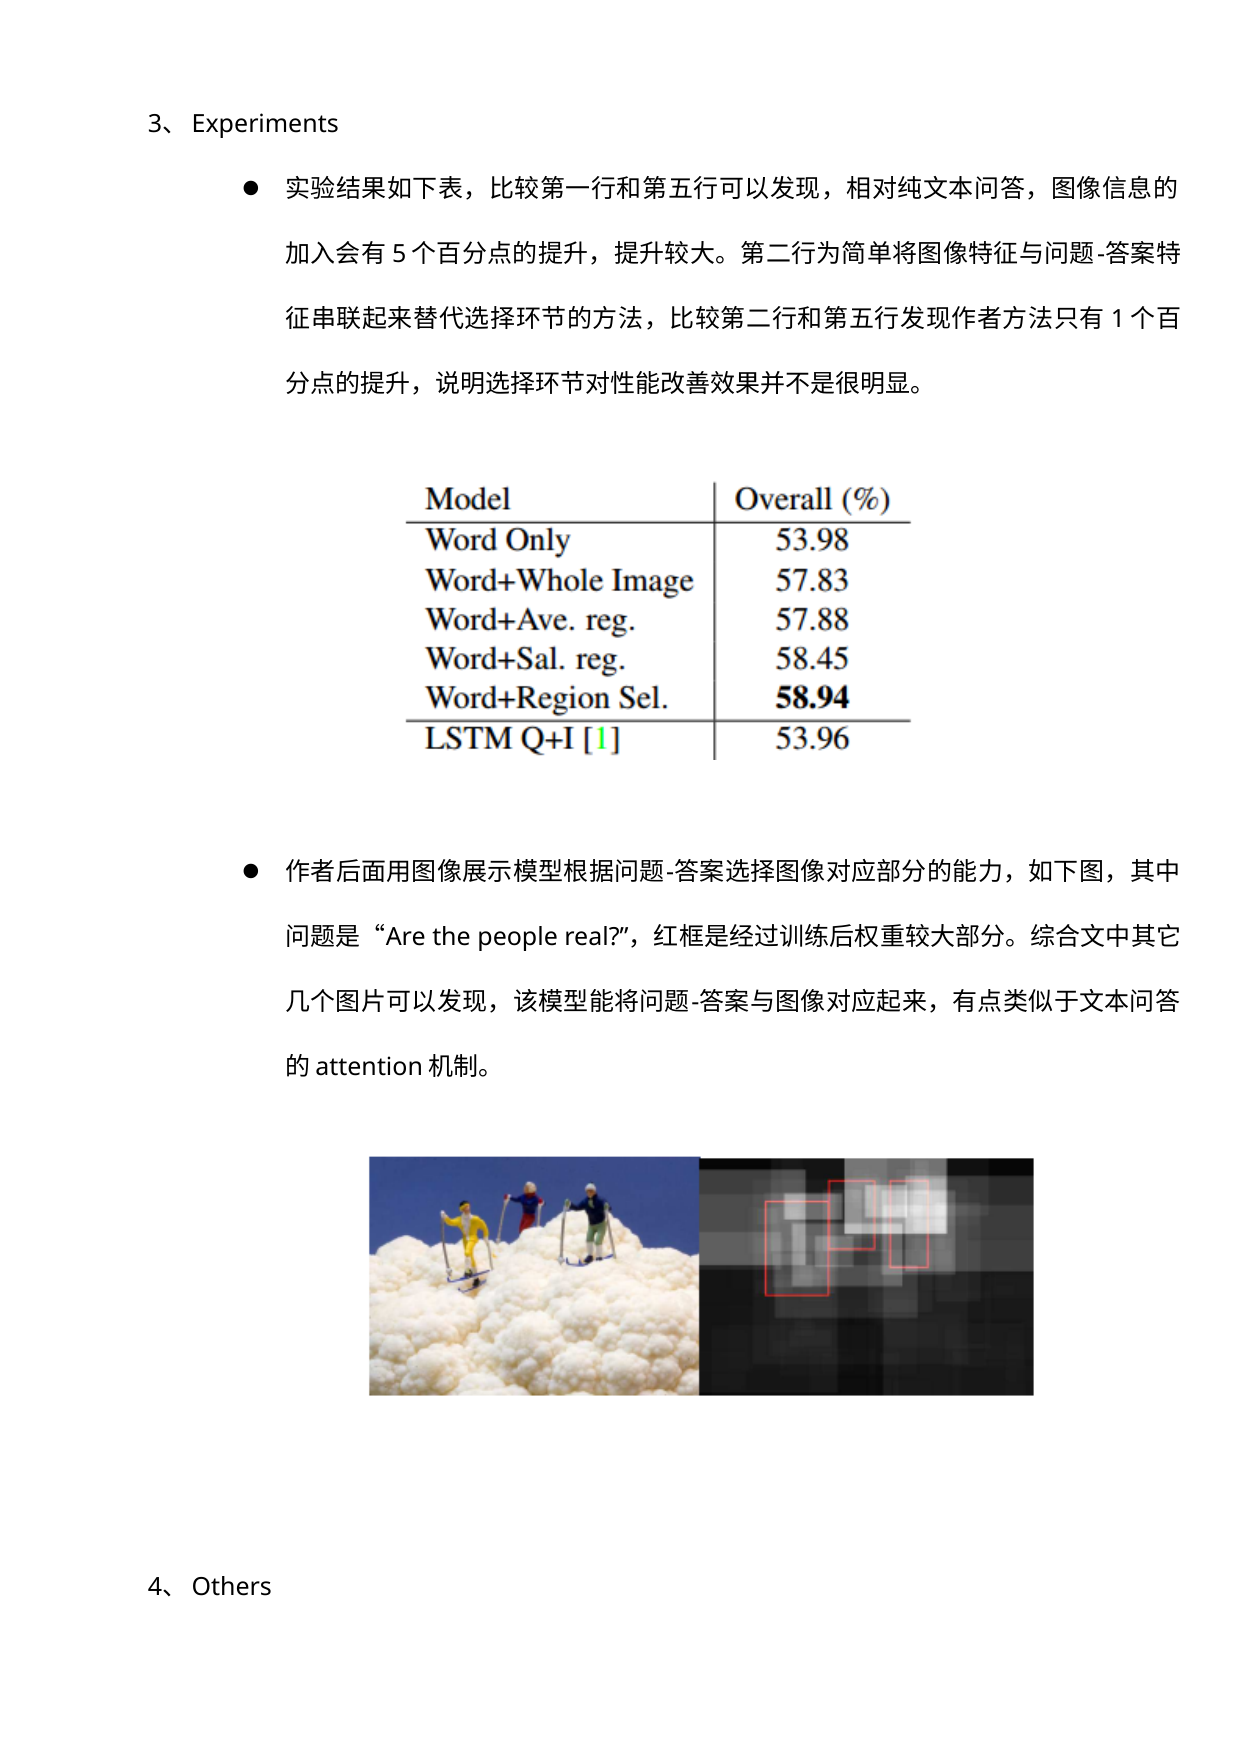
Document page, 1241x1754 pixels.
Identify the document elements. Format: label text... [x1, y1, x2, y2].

list 实验结果如下表，比较第一行和第五行可以发现，相对纯文本问答，图像信息的加入会有5个百分点的提升，提升较大。第二行为简单将图像特征与问题-答案特征串联起来替代选择环节的方法，比较第二行和第五行发现作者方法只有1个百分点的提升，说明选择环节对性能改善效果并不是很明显。 [241, 154, 1181, 414]
picture [357, 1146, 1048, 1399]
picture [405, 469, 918, 760]
list Experiments [148, 89, 1181, 154]
list 作者后面用图像展示模型根据问题-答案选择图像对应部分的能力，如下图，其中问题是“Are the people real?”，红框是经过训练后权重较大部分。综合文中其它几个图片可以发现，该模型能将问题-答案与图像对应起来，有点类似于文本问答的attention机制。 [241, 837, 1181, 1097]
list Others [148, 1552, 1181, 1617]
